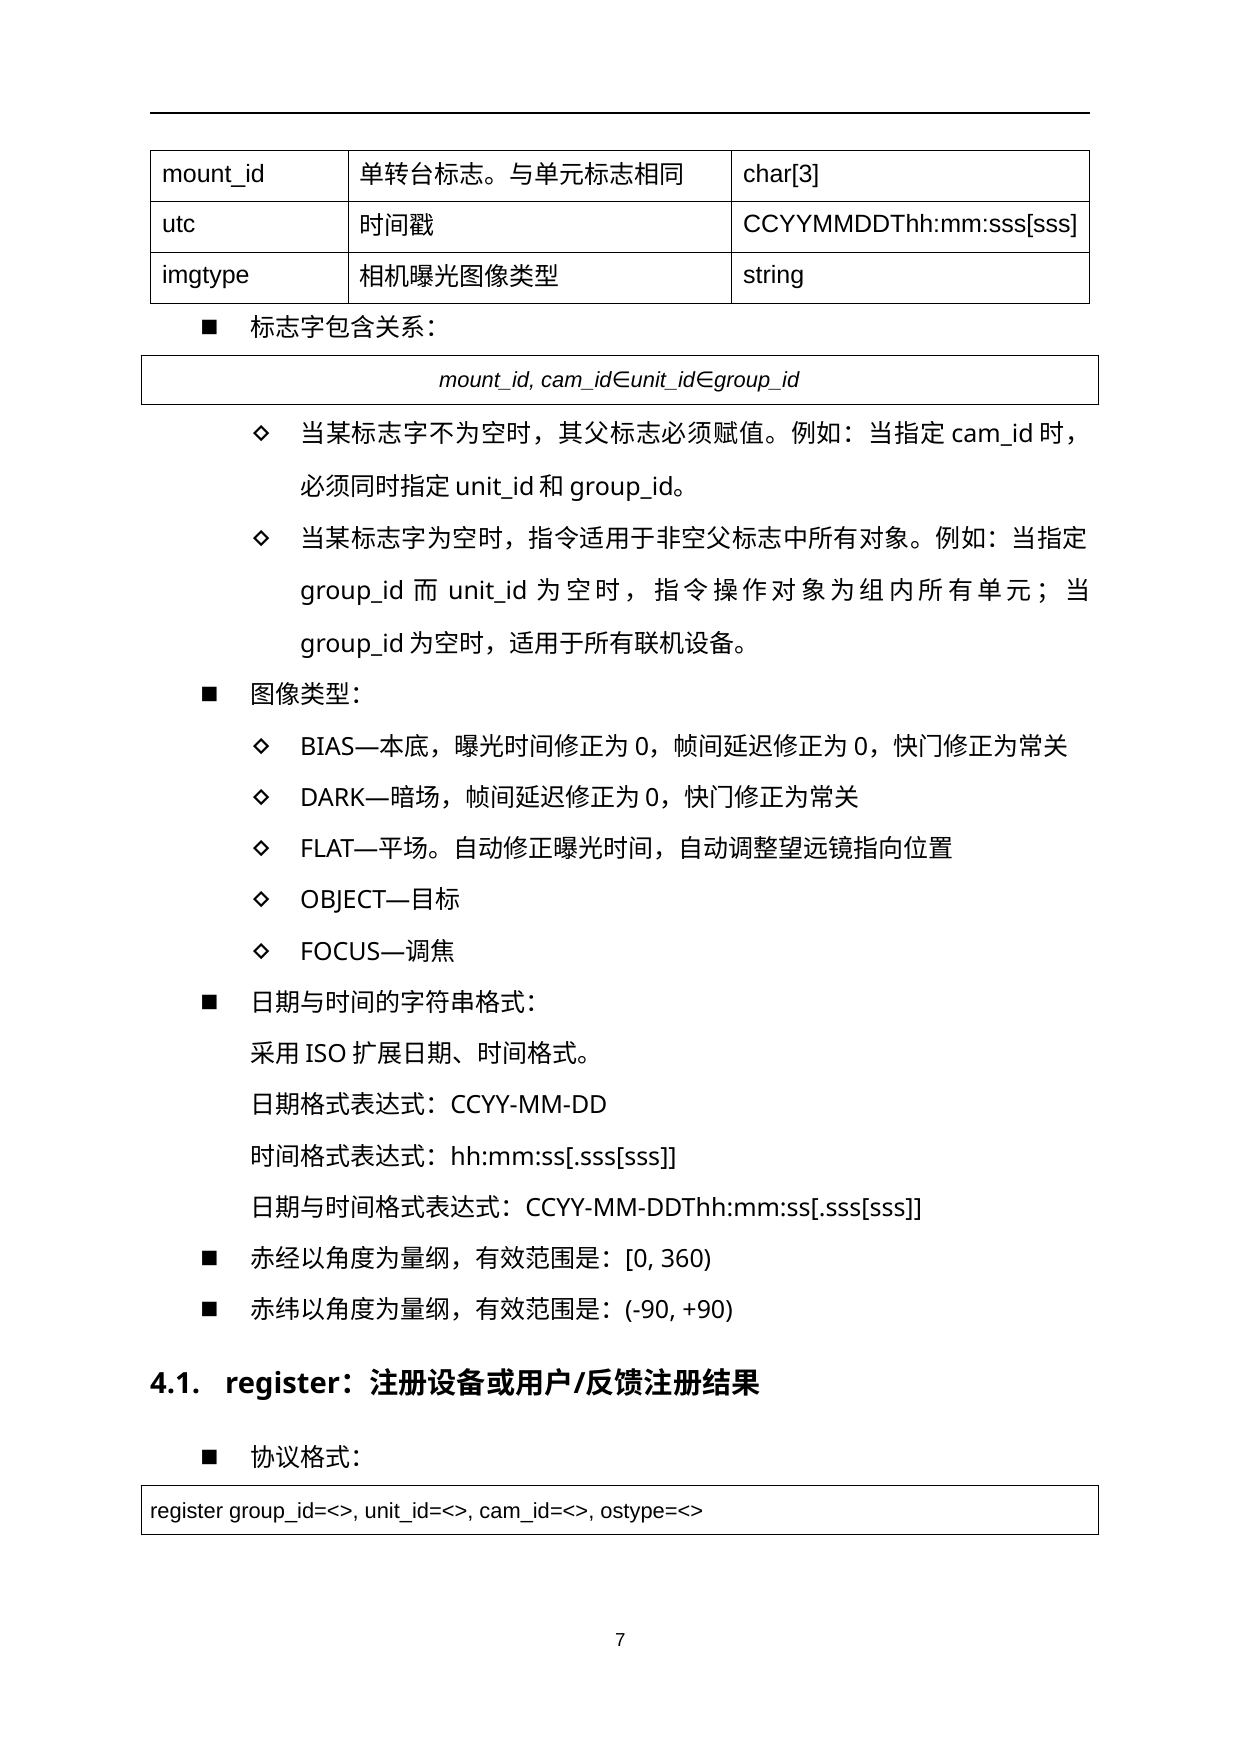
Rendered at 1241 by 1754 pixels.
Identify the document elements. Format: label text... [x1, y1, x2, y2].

text register group_id=<>, unit_id=<>, cam_id=<>, ostype=<> [142, 1486, 1098, 1534]
list FOCUS—调焦 [250, 927, 1090, 971]
text 采用ISO扩展日期、时间格式。 [200, 1030, 1090, 1074]
list 赤纬以角度为量纲，有效范围是：(-90, +90) [200, 1286, 1090, 1330]
table_cell utc [151, 202, 348, 252]
text 时间格式表达式：hh:mm:ss[.sss[sss]] [200, 1132, 1090, 1176]
list 协议格式： [200, 1434, 1090, 1478]
table_cell 时间戳 [349, 202, 731, 252]
text 日期与时间格式表达式：CCYY-MM-DDThh:mm:ss[.sss[sss]] [200, 1183, 1090, 1228]
list 标志字包含关系： [200, 304, 1090, 348]
table_cell imgtype [151, 253, 348, 302]
table_cell char[3] [732, 151, 1089, 201]
table_cell string [732, 253, 1089, 302]
text mount_id, cam_id∈unit_id∈group_id [142, 356, 1098, 404]
list 当某标志字不为空时，其父标志必须赋值。例如：当指定cam_id时，必须同时指定unit_id和group_id。 [250, 410, 1090, 507]
list OBJECT—目标 [250, 876, 1090, 920]
list 图像类型： [200, 671, 1090, 715]
list 赤经以角度为量纲，有效范围是：[0, 360) [200, 1235, 1090, 1279]
table_cell 相机曝光图像类型 [349, 253, 731, 302]
text 日期格式表达式：CCYY-MM-DD [200, 1081, 1090, 1125]
table_cell CCYYMMDDThh:mm:sss[sss] [732, 202, 1089, 252]
subtitle register：注册设备或用户/反馈注册结果 [150, 1359, 1090, 1403]
table_cell 单转台标志。与单元标志相同 [349, 151, 731, 201]
list BIAS—本底，曝光时间修正为0，帧间延迟修正为0，快门修正为常关 [250, 722, 1090, 766]
list 日期与时间的字符串格式： [200, 978, 1090, 1023]
list FLAT—平场。自动修正曝光时间，自动调整望远镜指向位置 [250, 825, 1090, 869]
list DARK—暗场，帧间延迟修正为0，快门修正为常关 [250, 773, 1090, 818]
table_cell mount_id [151, 151, 348, 201]
list 当某标志字为空时，指令适用于非空父标志中所有对象。例如：当指定group_id而unit_id为空时，指令操作对象为组内所有单元；当group_id为空时，适用于所有联机设备。 [250, 514, 1090, 664]
